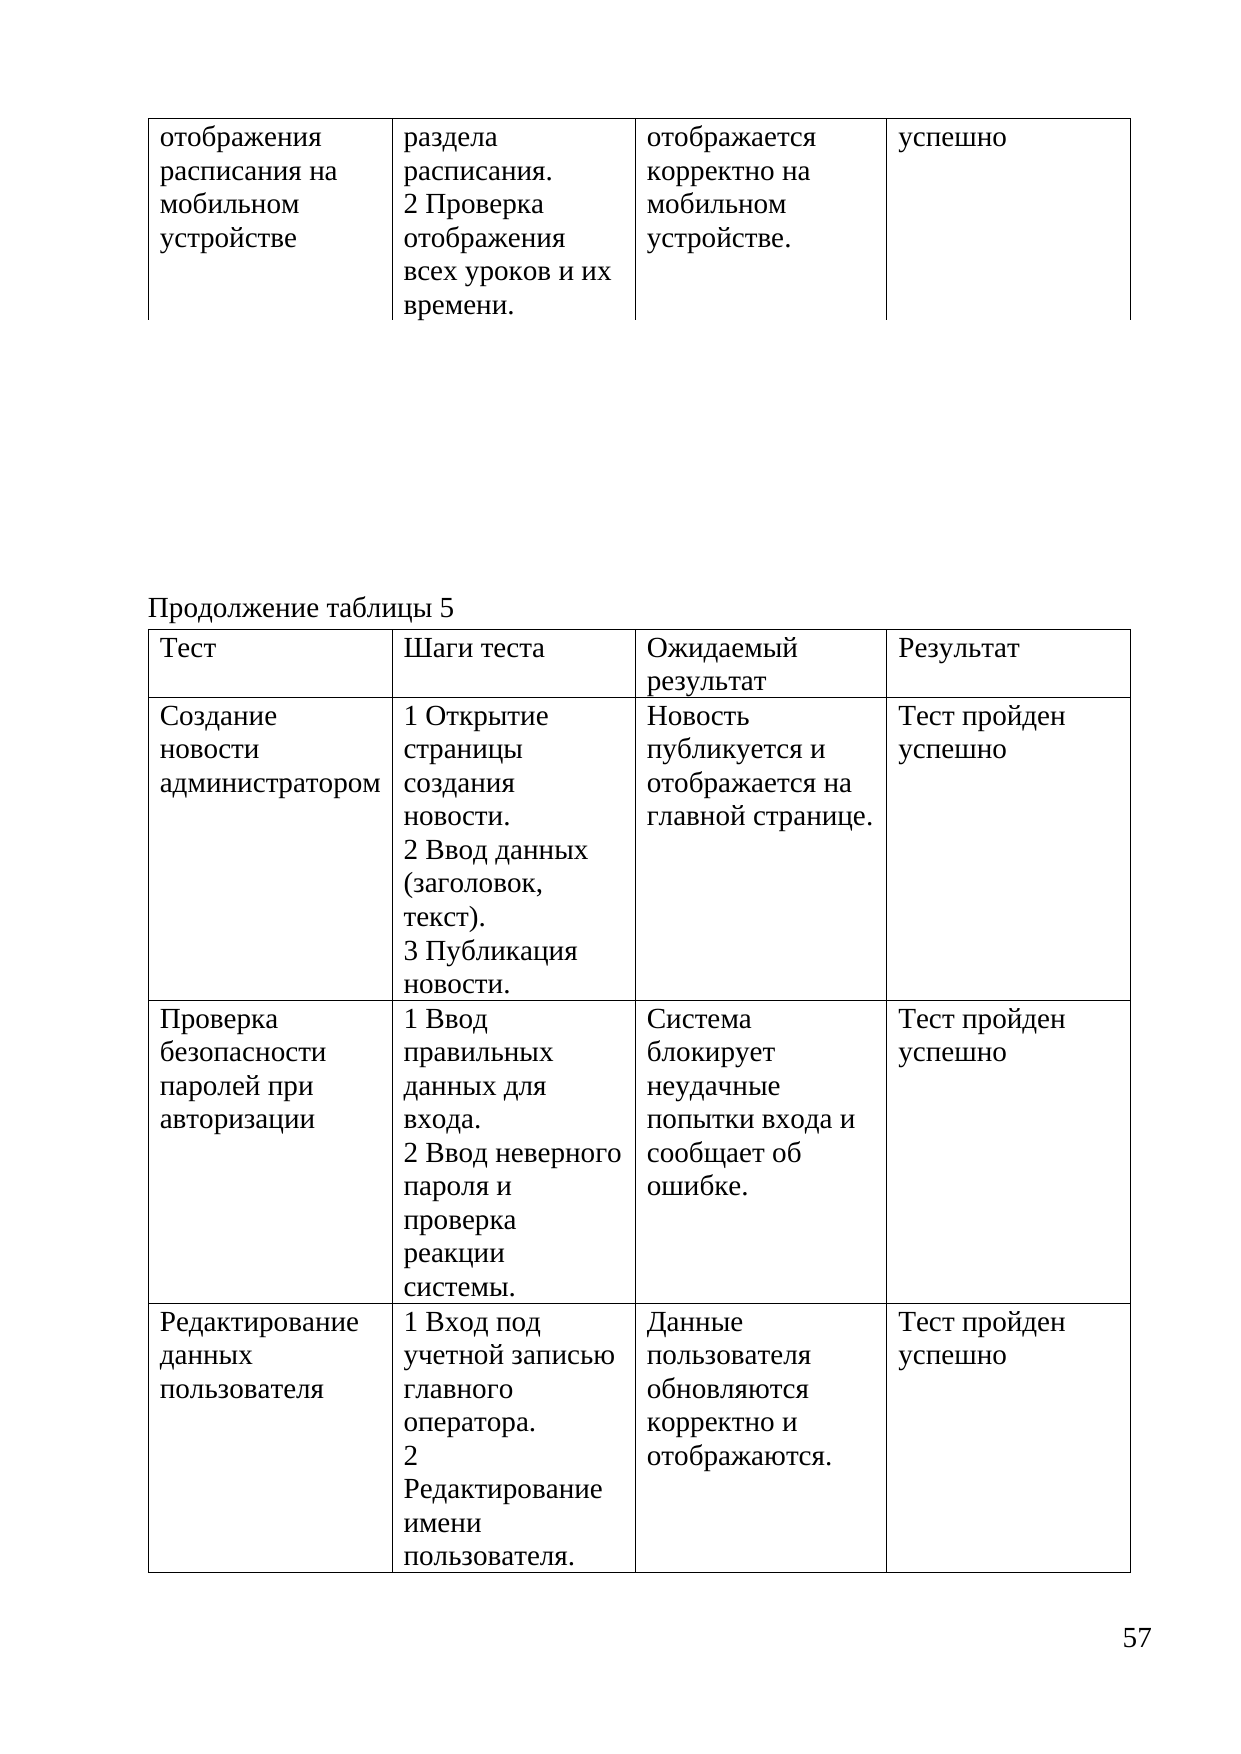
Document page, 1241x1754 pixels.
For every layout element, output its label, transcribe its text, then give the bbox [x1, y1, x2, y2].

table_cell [636, 119, 886, 320]
table_cell Проверка безопасности паролей при авторизации [149, 1001, 392, 1303]
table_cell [887, 119, 1130, 320]
table_cell Данные пользователя обновляются корректно и отображаются. [636, 1304, 886, 1572]
table_header Ожидаемый результат [636, 630, 886, 697]
table_cell Редактирование данных пользователя [149, 1304, 392, 1572]
table_header Шаги теста [393, 630, 635, 697]
table_cell Новость публикуется и отображается на главной странице. [636, 698, 886, 1000]
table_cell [149, 119, 392, 320]
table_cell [393, 119, 635, 320]
table_header Тест [149, 630, 392, 697]
table_cell Система блокирует неудачные попытки входа и сообщает об ошибке. [636, 1001, 886, 1303]
table_cell Тест пройден успешно [887, 698, 1130, 1000]
table_header Результат [887, 630, 1130, 697]
text Продолжение таблицы 5 [148, 590, 1152, 624]
table_cell Тест пройден успешно [887, 1001, 1130, 1303]
table_cell 1 Ввод правильных данных для входа. 2 Ввод неверного пароля и проверка реакции системы. [393, 1001, 635, 1303]
table_cell 1 Вход под учетной записью главного оператора. 2 Редактирование имени пользователя. [393, 1304, 635, 1572]
table_cell Тест пройден успешно [887, 1304, 1130, 1572]
table_cell Создание новости администратором [149, 698, 392, 1000]
table_cell 1 Открытие страницы создания новости. 2 Ввод данных (заголовок, текст). 3 Публикация новости. [393, 698, 635, 1000]
